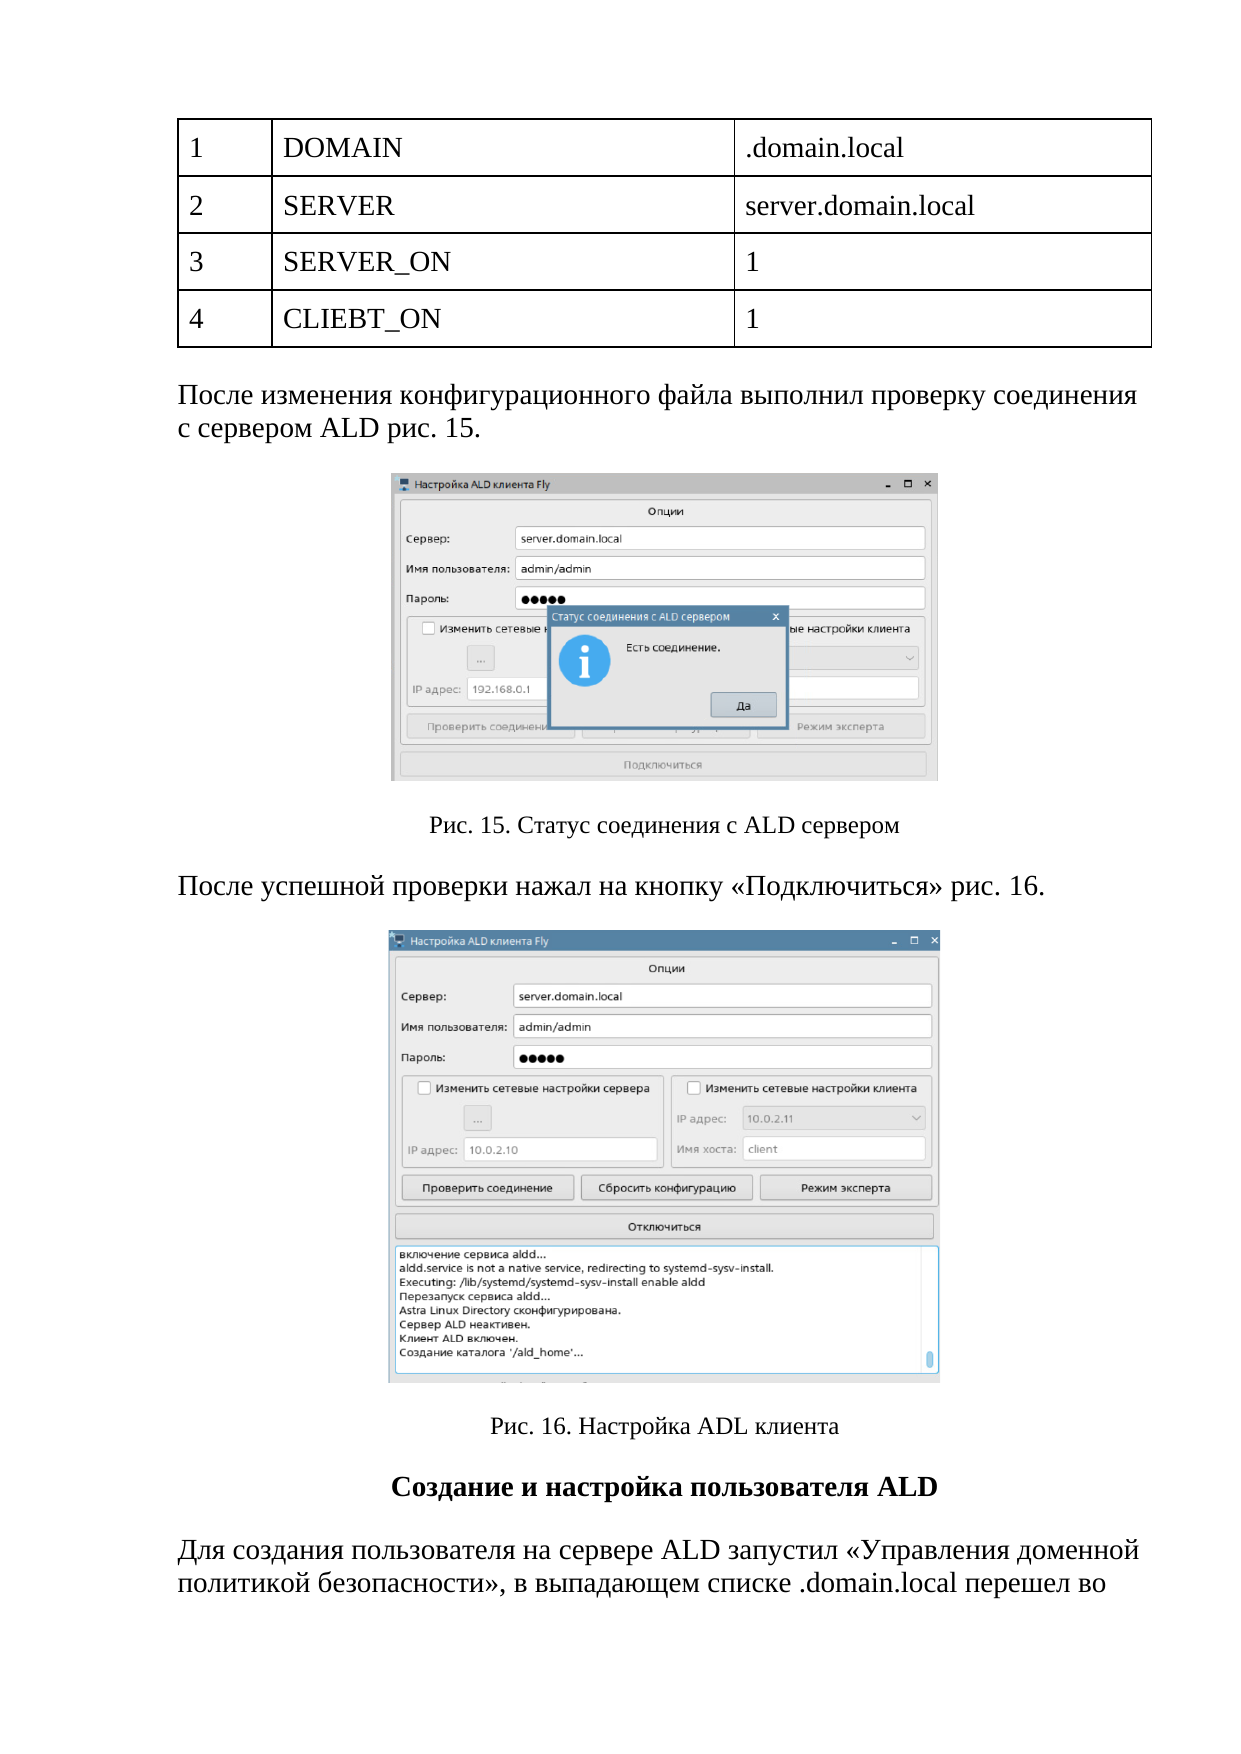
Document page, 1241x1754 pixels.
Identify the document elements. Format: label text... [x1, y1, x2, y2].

text Создание и настройка пользователя ALD [177, 1469, 1152, 1503]
table_cell SERVER [273, 177, 734, 232]
table_cell DOMAIN [273, 120, 734, 175]
table_cell 3 [179, 234, 271, 289]
text После успешной проверки нажал на кнопку «Подключиться» рис. 16. [177, 868, 1152, 901]
table_cell 1 [735, 234, 1151, 289]
picture [388, 930, 941, 1383]
text После изменения конфигурационного файла выполнил проверку соединения с сервером ALD рис. 15. [177, 377, 1152, 444]
table_cell 1 [179, 120, 271, 175]
table_cell 4 [179, 291, 271, 346]
table_cell server.domain.local [735, 177, 1151, 232]
picture [391, 473, 938, 781]
table_cell .domain.local [735, 120, 1151, 175]
text Рис. 16. Настройка ADL клиента [177, 1411, 1152, 1440]
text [177, 1532, 1152, 1599]
table_cell SERVER_ON [273, 234, 734, 289]
text Рис. 15. Статус соединения с ALD сервером [177, 810, 1152, 839]
table_cell CLIEBT_ON [273, 291, 734, 346]
table_cell 2 [179, 177, 271, 232]
table_cell 1 [735, 291, 1151, 346]
